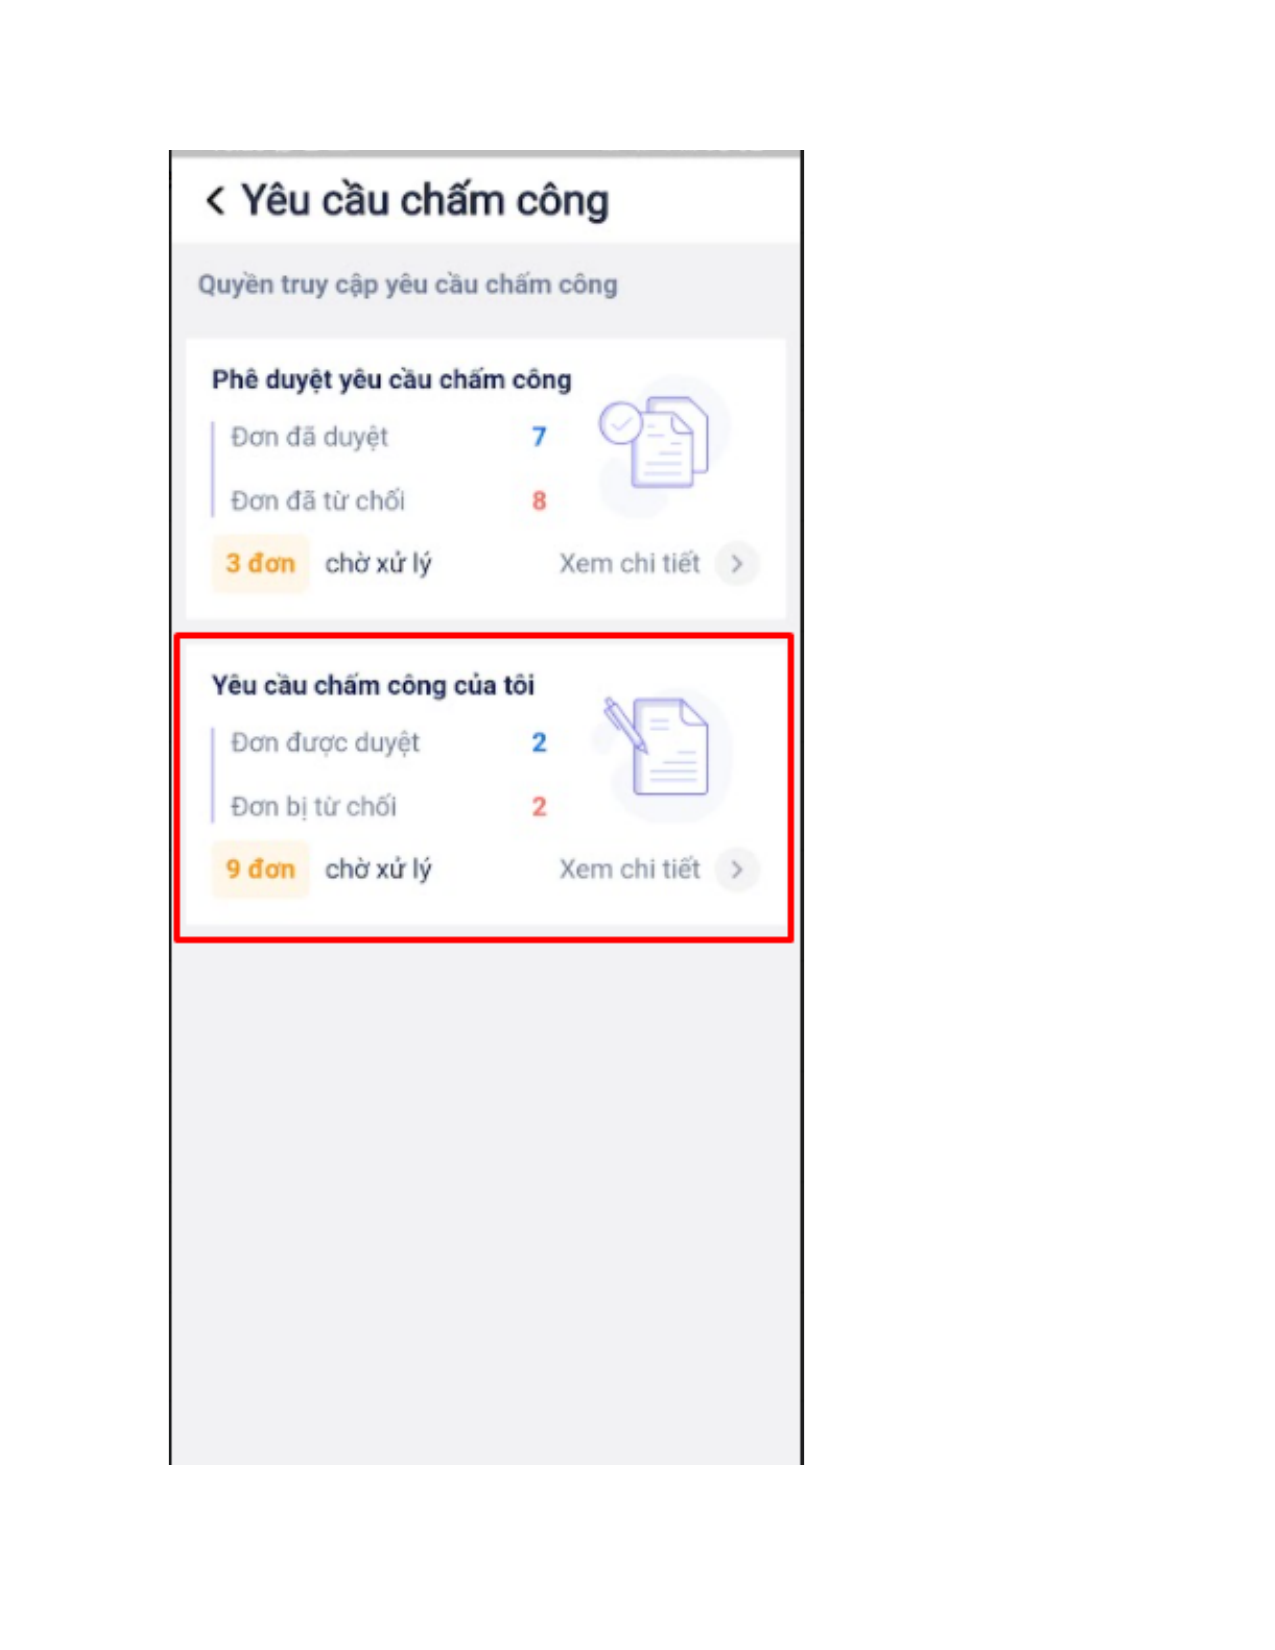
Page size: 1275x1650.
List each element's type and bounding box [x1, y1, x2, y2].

picture [168, 150, 805, 1465]
